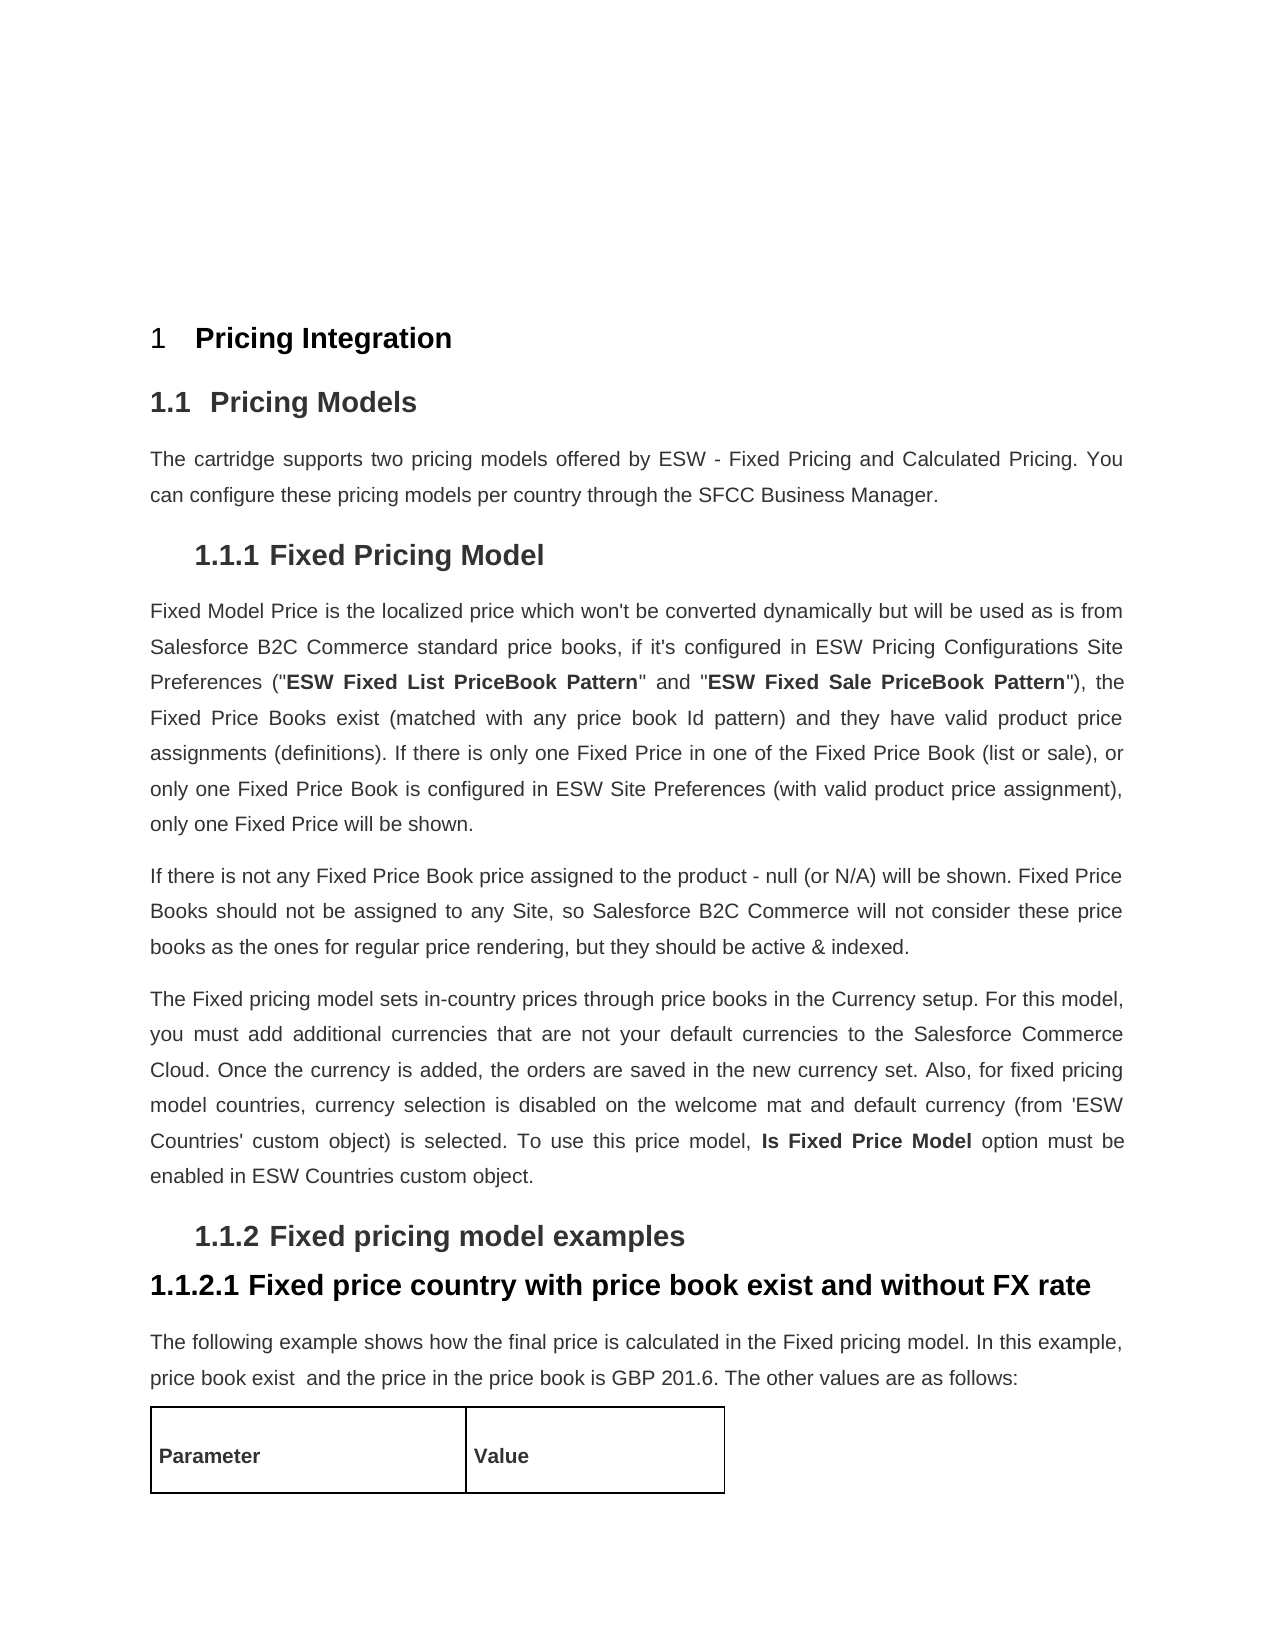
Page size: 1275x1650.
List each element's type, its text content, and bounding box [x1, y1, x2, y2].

text If there is not any Fixed Price Book price assigned to the product - null (or N/A) will be shown. Fixed Price Books should not be assigned to any Site, so Salesforce B2C Commerce will not consider these price books as the ones for regular price rendering, but they should be active & indexed. [150, 852, 1125, 959]
text Pricing Models [150, 385, 1125, 419]
text The following example shows how the final price is calculated in the Fixed pricing model. In this example, price book exist and the price in the price book is GBP 201.6. The other values are as follows: [150, 1318, 1125, 1389]
text Pricing Integration [150, 321, 1125, 354]
table_header Parameter [152, 1408, 465, 1492]
text The cartridge supports two pricing models offered by ESW - Fixed Pricing and Calculated Pricing. You can configure these pricing models per country through the SFCC Business Manager. [150, 436, 1125, 506]
subtitle Fixed price country with price book exist and without FX rate [150, 1268, 1125, 1302]
text Fixed pricing model examples [194, 1219, 1125, 1253]
text Fixed Pricing Model [194, 538, 1125, 571]
text Fixed Model Price is the localized price which won't be converted dynamically but will be used as is from Salesforce B2C Commerce standard price books, if it's configured in ESW Pricing Configurations Site Preferences ("ESW Fixed List PriceBook Pattern" and "ESW Fixed Sale PriceBook Pattern"), the Fixed Price Books exist (matched with any price book Id pattern) and they have valid product price assignments (definitions). If there is only one Fixed Price in one of the Fixed Price Book (list or sale), or only one Fixed Price Book is configured in ESW Site Preferences (with valid product price assignment), only one Fixed Price will be shown. [150, 588, 1125, 836]
table_header Value [467, 1408, 724, 1492]
text The Fixed pricing model sets in-country prices through price books in the Currency setup. For this model, you must add additional currencies that are not your default currencies to the Salesforce Commerce Cloud. Once the currency is added, the orders are saved in the new currency set. Also, for fixed pricing model countries, currency selection is disabled on the welcome mat and default currency (from 'ESW Countries' custom object) is selected. To use this price model, Is Fixed Price Model option must be enabled in ESW Countries custom object. [150, 975, 1125, 1188]
